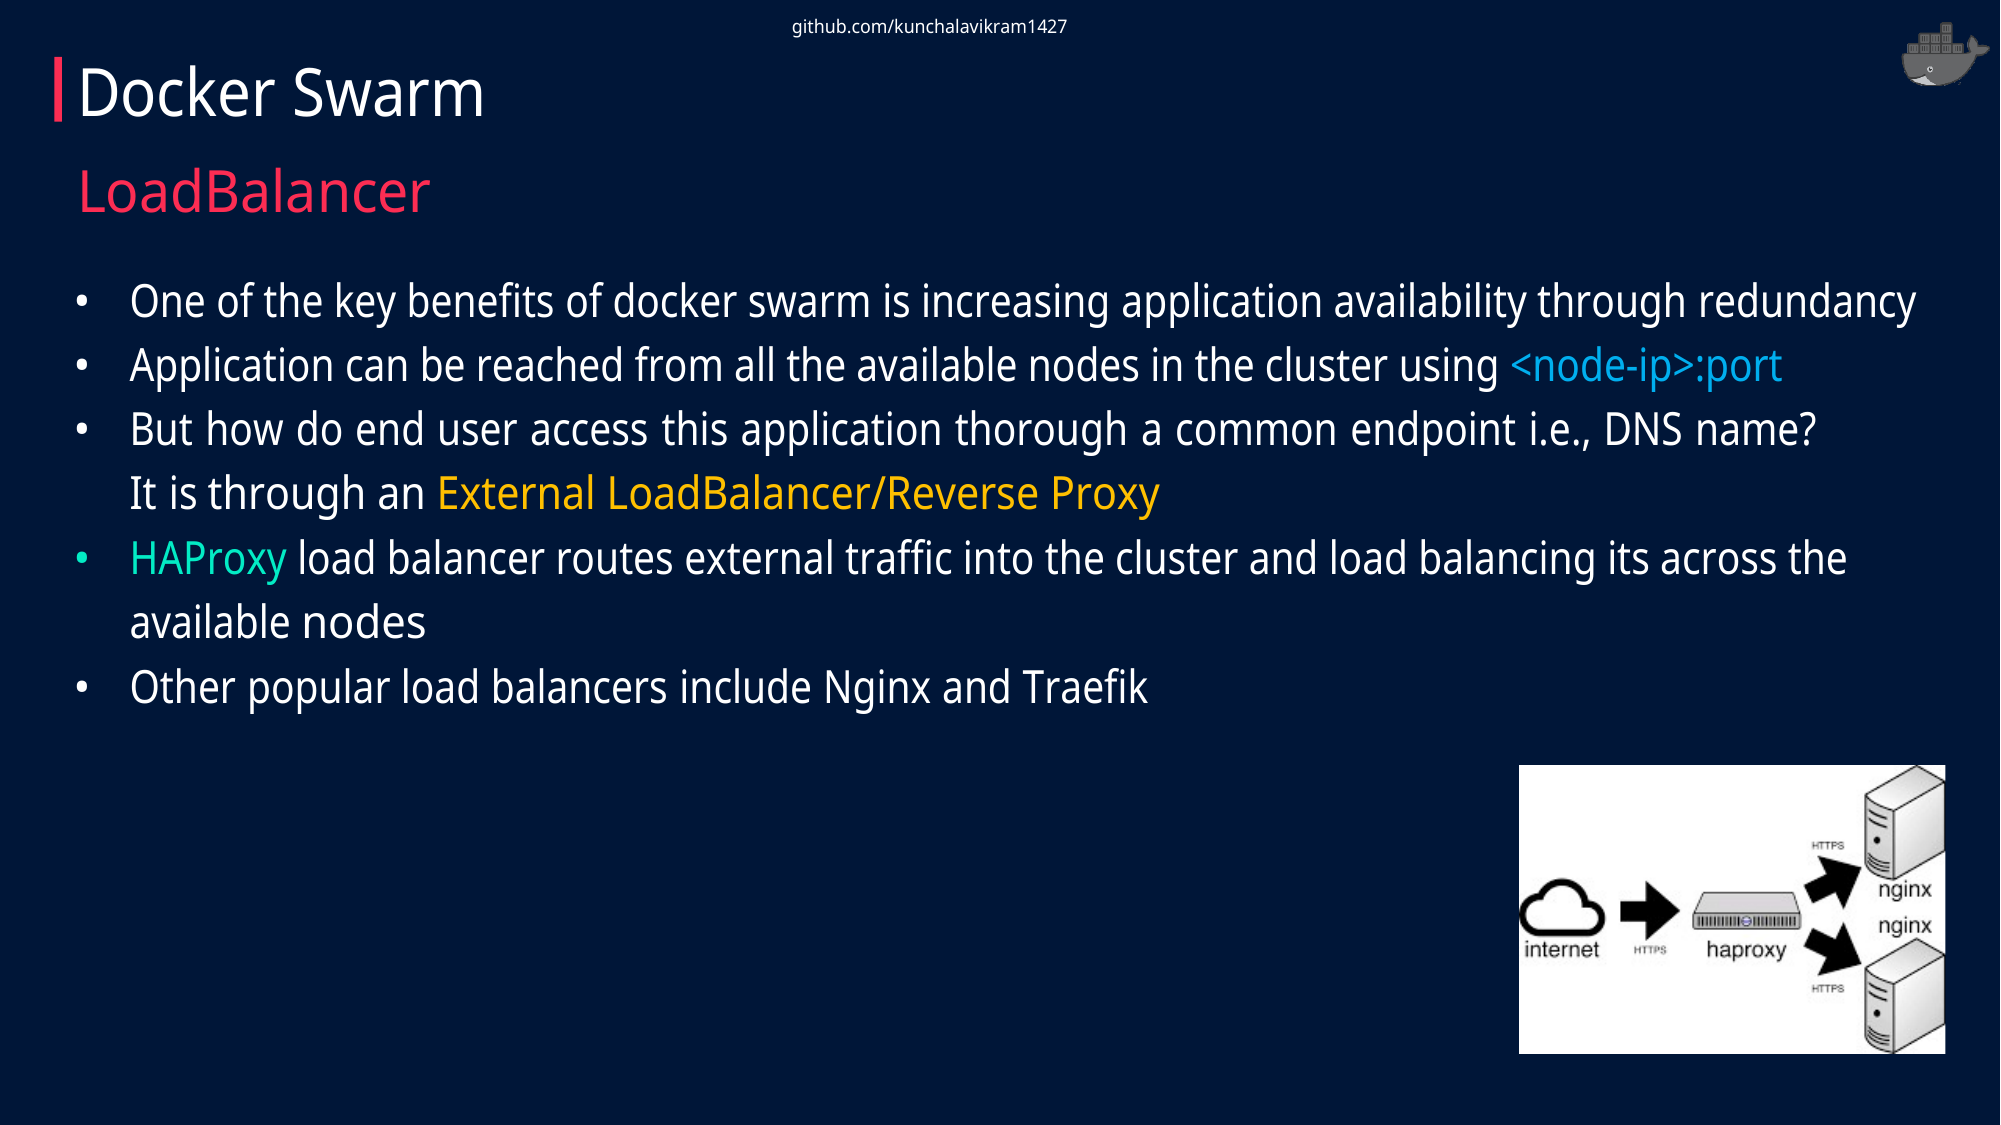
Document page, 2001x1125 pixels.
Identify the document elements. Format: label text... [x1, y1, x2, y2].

list Application can be reached from all the available nodes in the cluster using <node-ip>:port [73, 332, 2000, 395]
subtitle Docker Swarm [77, 45, 2000, 136]
list But how do end user access this application thorough a common endpoint i.e., DNS name? It is through an External LoadBalancer/Reverse Proxy [73, 397, 1818, 523]
picture [1519, 765, 1946, 1054]
subtitle LoadBalancer [77, 149, 2000, 229]
list HAProxy load balancer routes external traffic into the cluster and load balancing its across the available nodes [73, 525, 1956, 652]
list One of the key benefits of docker swarm is increasing application availability through redundancy [73, 268, 2000, 331]
picture [1901, 22, 1990, 86]
text github.com/kunchalavikram1427 [39, 13, 1820, 39]
list Other popular load balancers include Nginx and Traefik [73, 654, 2000, 716]
